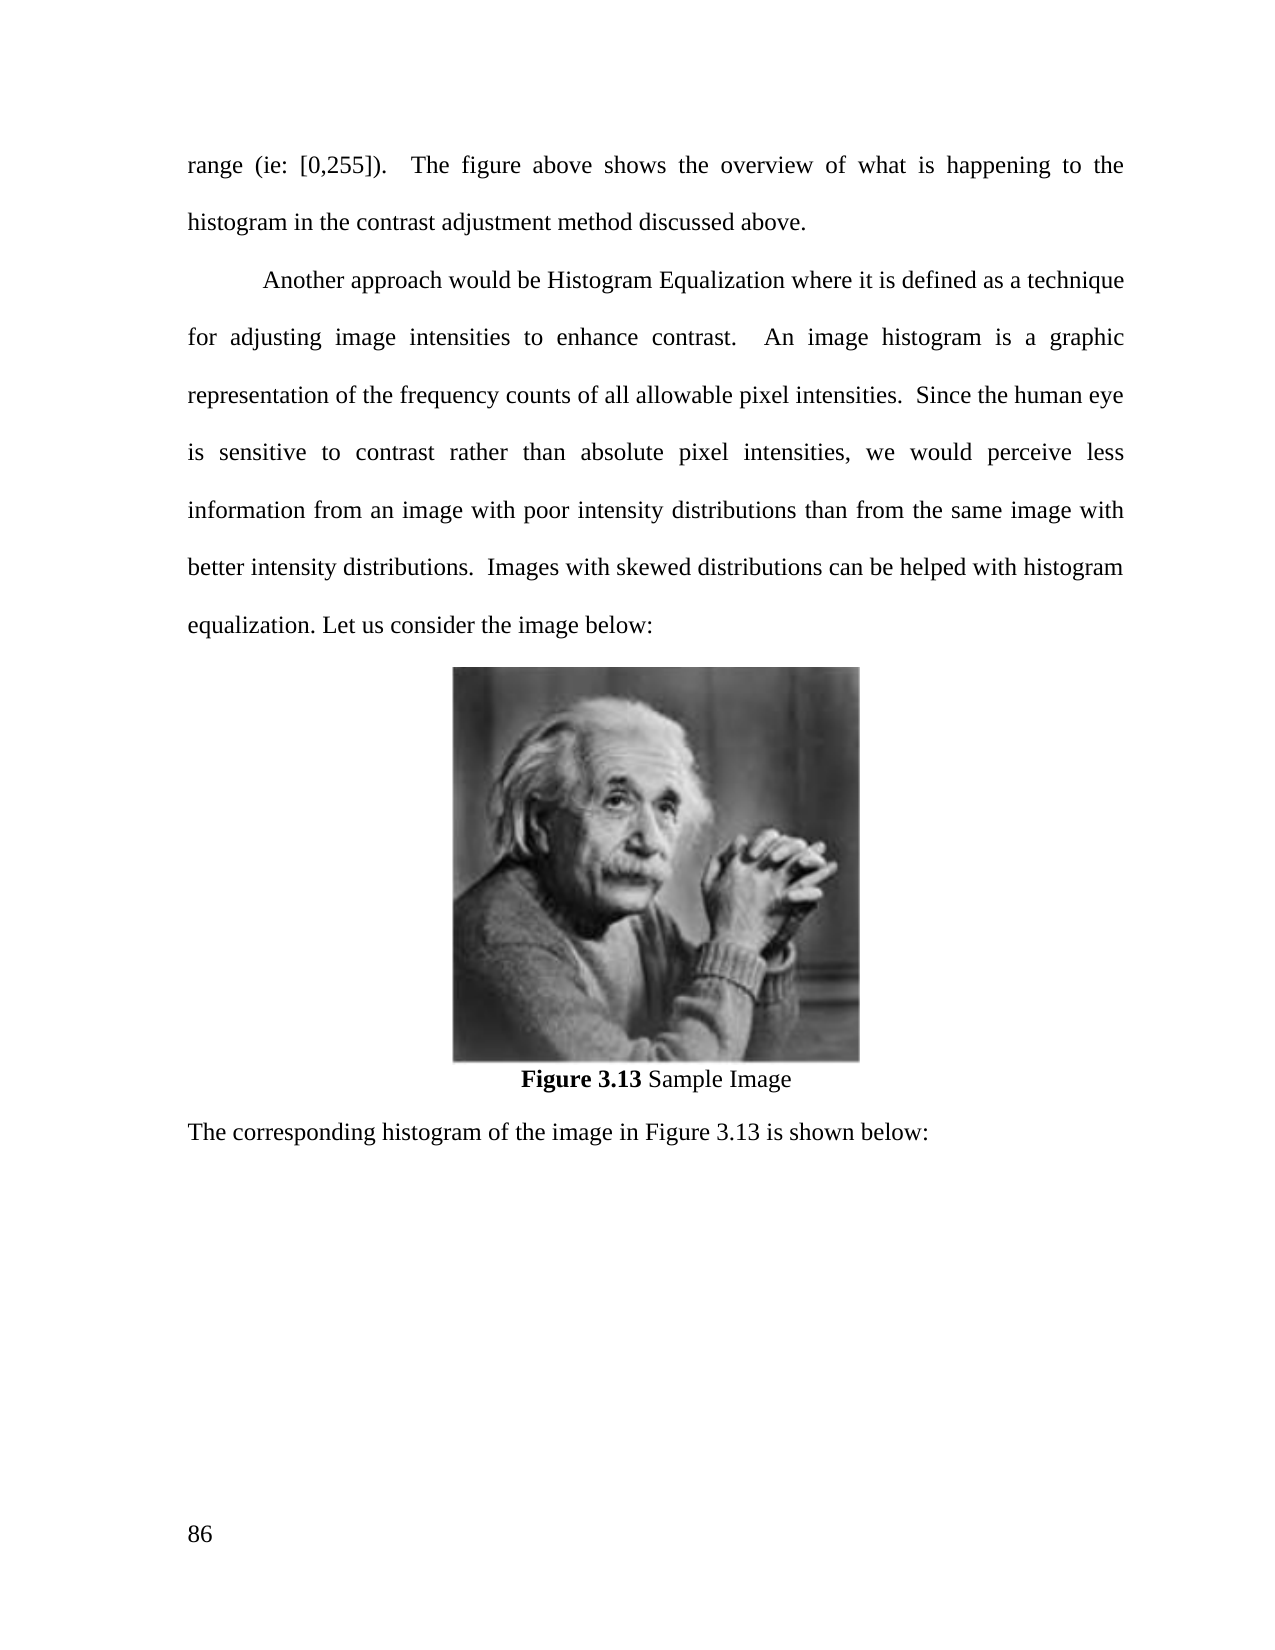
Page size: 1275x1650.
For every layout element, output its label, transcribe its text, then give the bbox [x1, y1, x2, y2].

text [187, 150, 1125, 236]
text Figure 3.13 Sample Image [187, 1064, 1125, 1093]
text Another approach would be Histogram Equalization where it is defined as a technique for adjusting image intensities to enhance contrast. An image histogram is a graphic representation of the frequency counts of all allowable pixel intensities. Since the human eye is sensitive to contrast rather than absolute pixel intensities, we would perceive less information from an image with poor intensity distributions than from the same image with better intensity distributions. Images with skewed distributions can be helped with histogram equalization. Let us consider the image below: [187, 265, 1125, 639]
picture [452, 667, 860, 1065]
text The corresponding histogram of the image in Figure 3.13 is shown below: [187, 1117, 1125, 1146]
